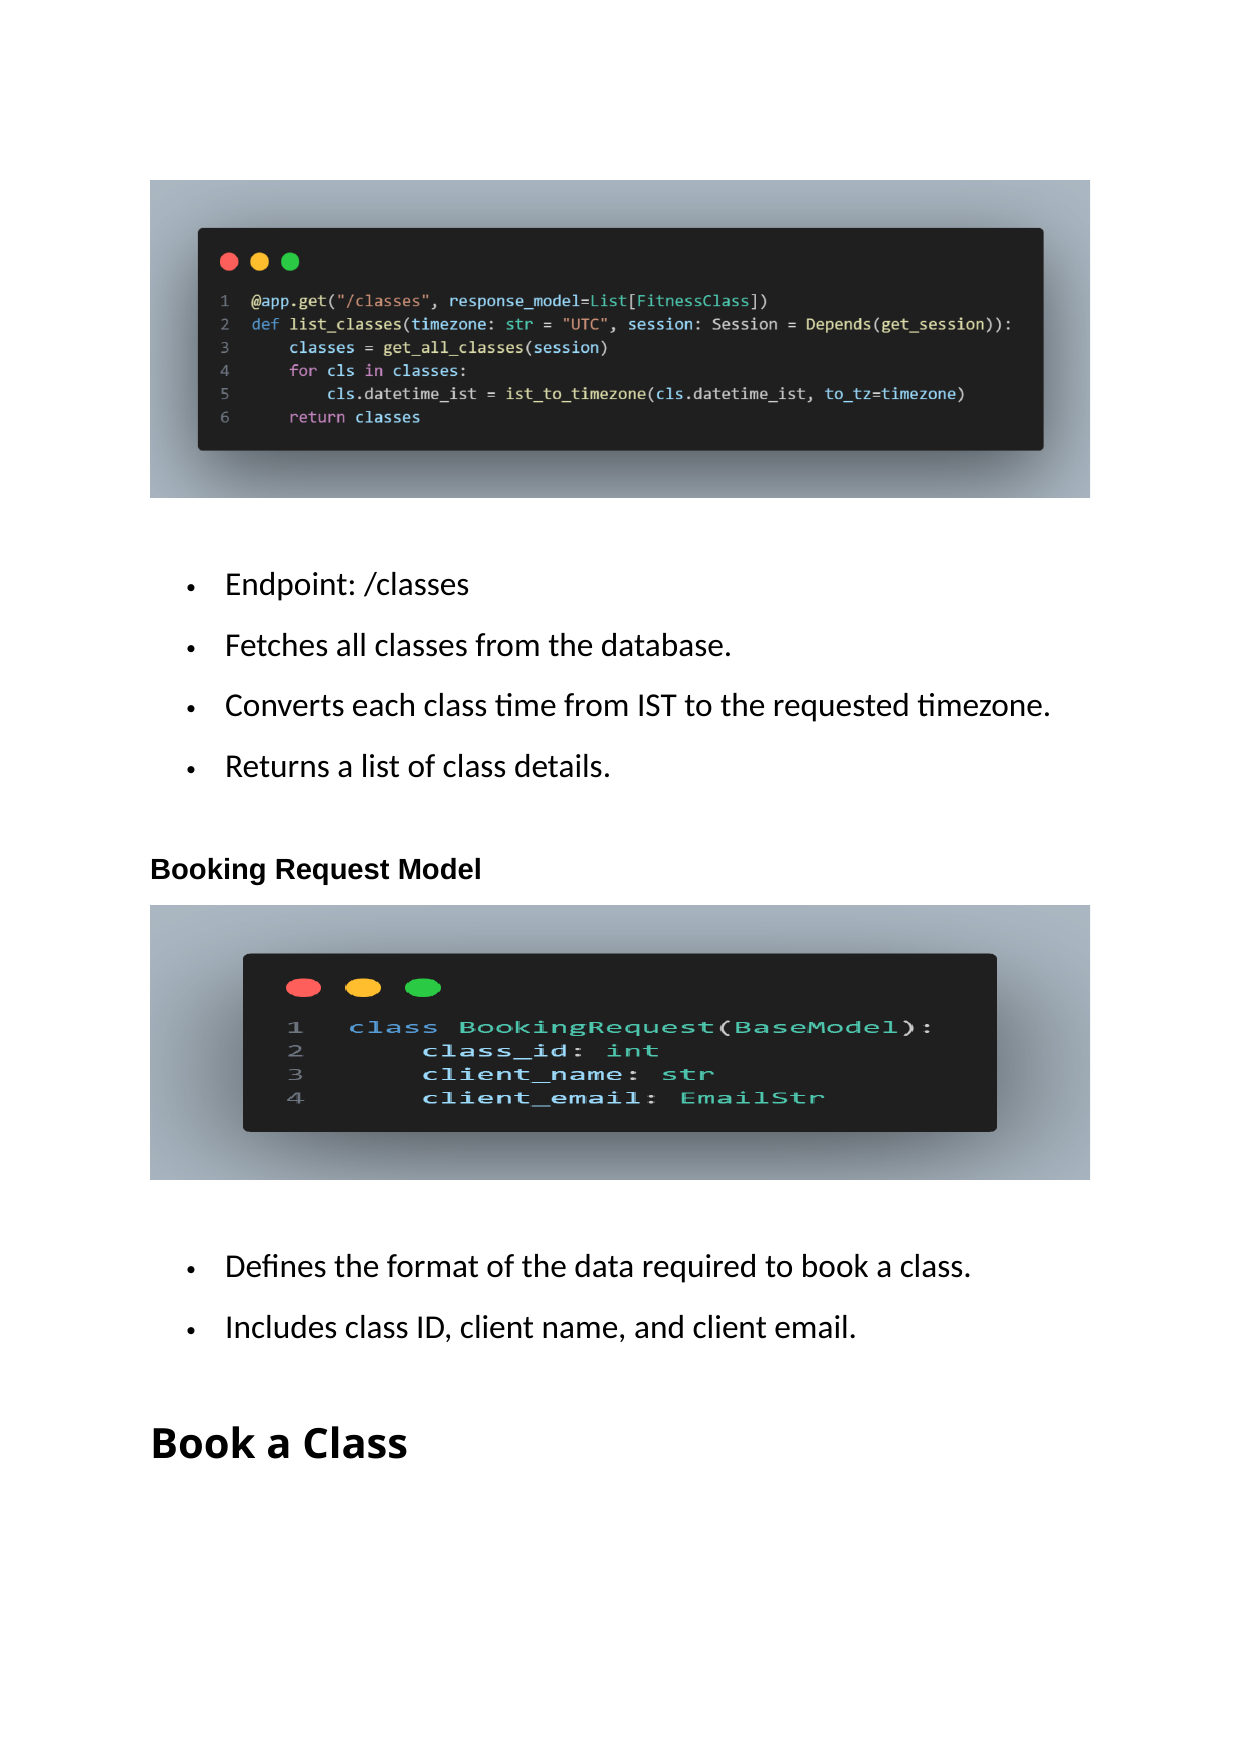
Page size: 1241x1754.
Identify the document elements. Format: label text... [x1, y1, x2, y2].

list Includes class ID, client name, and client email. [187, 1306, 1090, 1347]
text Booking Request Model [150, 852, 1090, 886]
list Returns a list of class details. [187, 745, 1090, 786]
list Converts each class time from IST to the requested timezone. [187, 684, 1090, 725]
list Endpoint: /classes [187, 563, 1090, 604]
list Fetches all classes from the database. [187, 624, 1090, 664]
picture [150, 905, 1091, 1180]
picture [150, 180, 1091, 498]
text Book a Class [150, 1413, 1090, 1470]
list Defines the format of the data required to book a class. [187, 1245, 1090, 1286]
